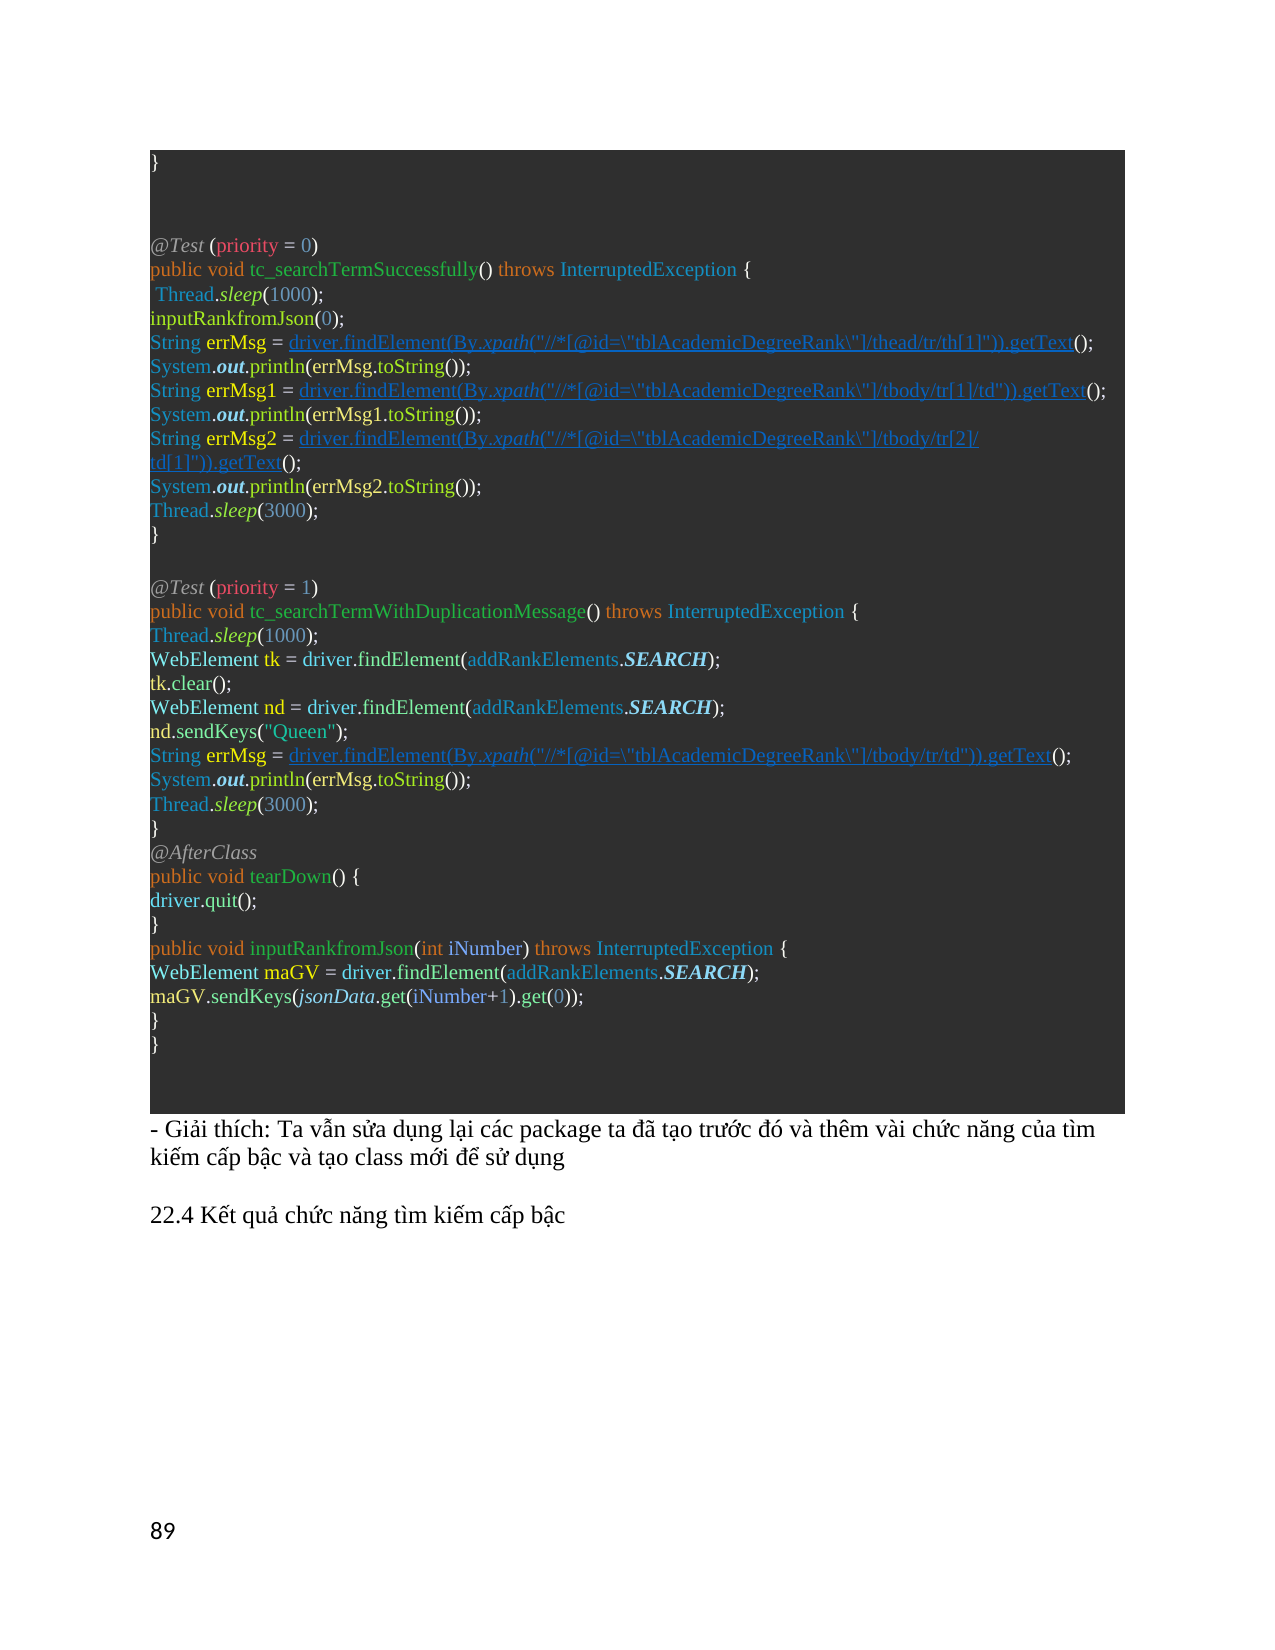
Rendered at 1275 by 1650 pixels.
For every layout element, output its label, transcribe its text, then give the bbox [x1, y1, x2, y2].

text nd.sendKeys("Queen"); [150, 719, 1125, 743]
text } [150, 1032, 1125, 1056]
text System.out.println(errMsg.toString()); [150, 354, 1125, 378]
text } [150, 150, 1125, 174]
text tk.clear(); [150, 671, 1125, 695]
text 22.4 Kết quả chức năng tìm kiếm cấp bậc [150, 1200, 1125, 1229]
text WebElement maGV = driver.findElement(addRankElements.SEARCH); [150, 960, 1125, 984]
text public void tc_searchTermSuccessfully() throws InterruptedException { [150, 257, 1125, 281]
text } [150, 522, 1125, 546]
text @Test (priority = 0) [150, 233, 1125, 257]
text String errMsg2 = driver.findElement(By.xpath("//*[@id=\"tblAcademicDegreeRank\"]/tbody/tr[2]/td[1]")).getText(); [150, 426, 1125, 474]
text } [150, 912, 1125, 936]
text Thread.sleep(3000); [150, 791, 1125, 816]
text - Giải thích: Ta vẫn sửa dụng lại các package ta đã tạo trước đó và thêm vài chức năng của tìm kiếm cấp bậc và tạo class mới để sử dụng [150, 1114, 1125, 1171]
text System.out.println(errMsg2.toString()); [150, 474, 1125, 498]
text } [150, 1008, 1125, 1032]
text String errMsg = driver.findElement(By.xpath("//*[@id=\"tblAcademicDegreeRank\"]/thead/tr/th[1]")).getText(); [150, 329, 1125, 354]
text Thread.sleep(1000); [150, 623, 1125, 647]
text public void tc_searchTermWithDuplicationMessage() throws InterruptedException { [150, 599, 1125, 623]
text String errMsg = driver.findElement(By.xpath("//*[@id=\"tblAcademicDegreeRank\"]/tbody/tr/td")).getText(); [150, 743, 1125, 767]
text System.out.println(errMsg1.toString()); [150, 402, 1125, 426]
text String errMsg1 = driver.findElement(By.xpath("//*[@id=\"tblAcademicDegreeRank\"]/tbody/tr[1]/td")).getText(); [150, 378, 1125, 402]
text WebElement tk = driver.findElement(addRankElements.SEARCH); [150, 647, 1125, 671]
text public void inputRankfromJson(int iNumber) throws InterruptedException { [150, 936, 1125, 960]
text WebElement nd = driver.findElement(addRankElements.SEARCH); [150, 695, 1125, 719]
text Thread.sleep(3000); [150, 498, 1125, 522]
text driver.quit(); [150, 888, 1125, 912]
text maGV.sendKeys(jsonData.get(iNumber+1).get(0)); [150, 984, 1125, 1008]
text System.out.println(errMsg.toString()); [150, 767, 1125, 791]
text public void tearDown() { [150, 864, 1125, 888]
text @AfterClass [150, 839, 1125, 864]
text } [150, 816, 1125, 839]
text inputRankfromJson(0); [150, 306, 1125, 329]
text Thread.sleep(1000); [150, 281, 1125, 306]
text @Test (priority = 1) [150, 575, 1125, 599]
